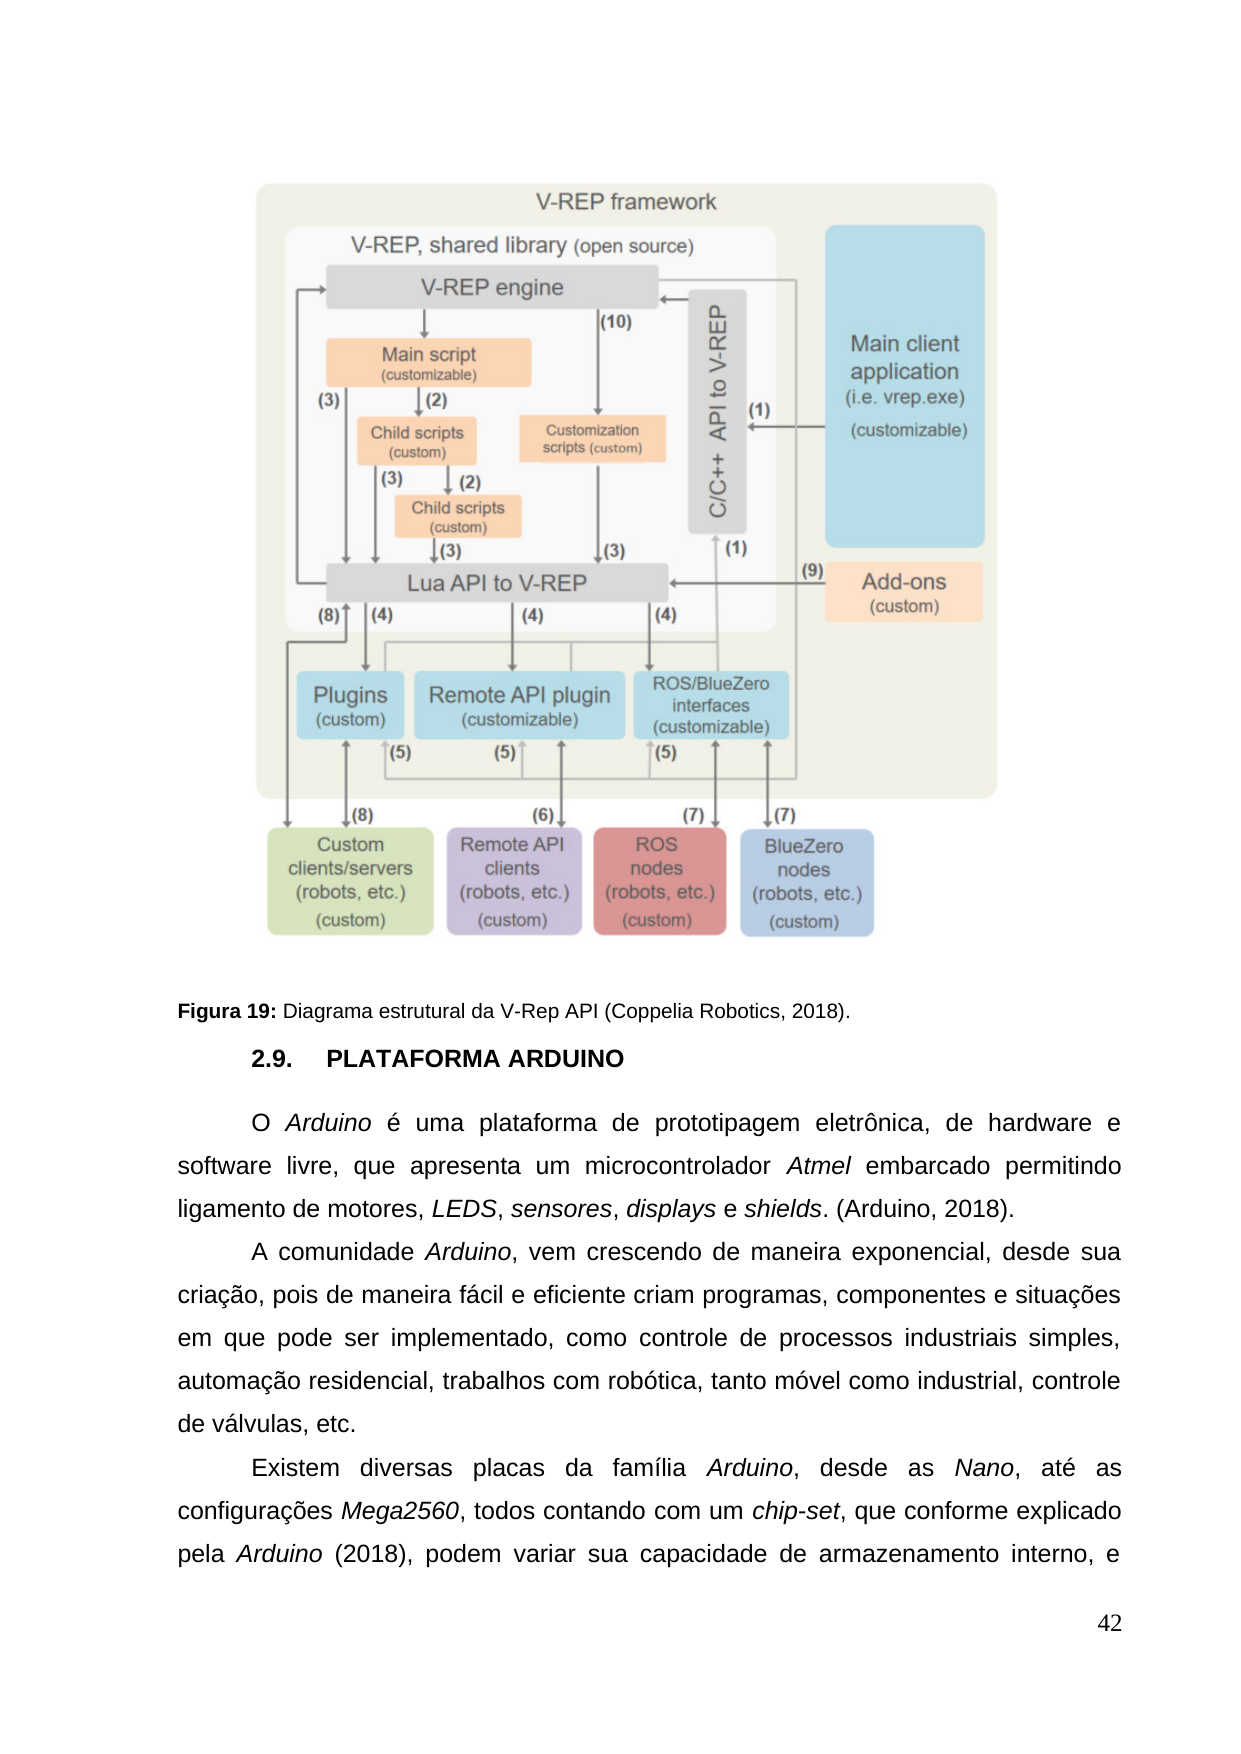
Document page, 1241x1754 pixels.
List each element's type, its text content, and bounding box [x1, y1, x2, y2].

text Figura 19: Diagrama estrutural da V-Rep API (Coppelia Robotics, 2018). [177, 999, 1122, 1023]
text O Arduino é uma plataforma de prototipagem eletrônica, de hardware e software livre, que apresenta um microcontrolador Atmel embarcado permitindo ligamento de motores, LEDS, sensores, displays e shields. (Arduino, 2018). [177, 1107, 1122, 1222]
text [177, 1452, 1122, 1567]
list PLATAFORMA ARDUINO [251, 1043, 1122, 1072]
picture [251, 177, 1003, 941]
text A comunidade Arduino, vem crescendo de maneira exponencial, desde sua criação, pois de maneira fácil e eficiente criam programas, componentes e situações em que pode ser implementado, como controle de processos industriais simples, automação residencial, trabalhos com robótica, tanto móvel como industrial, controle de válvulas, etc. [177, 1237, 1122, 1438]
